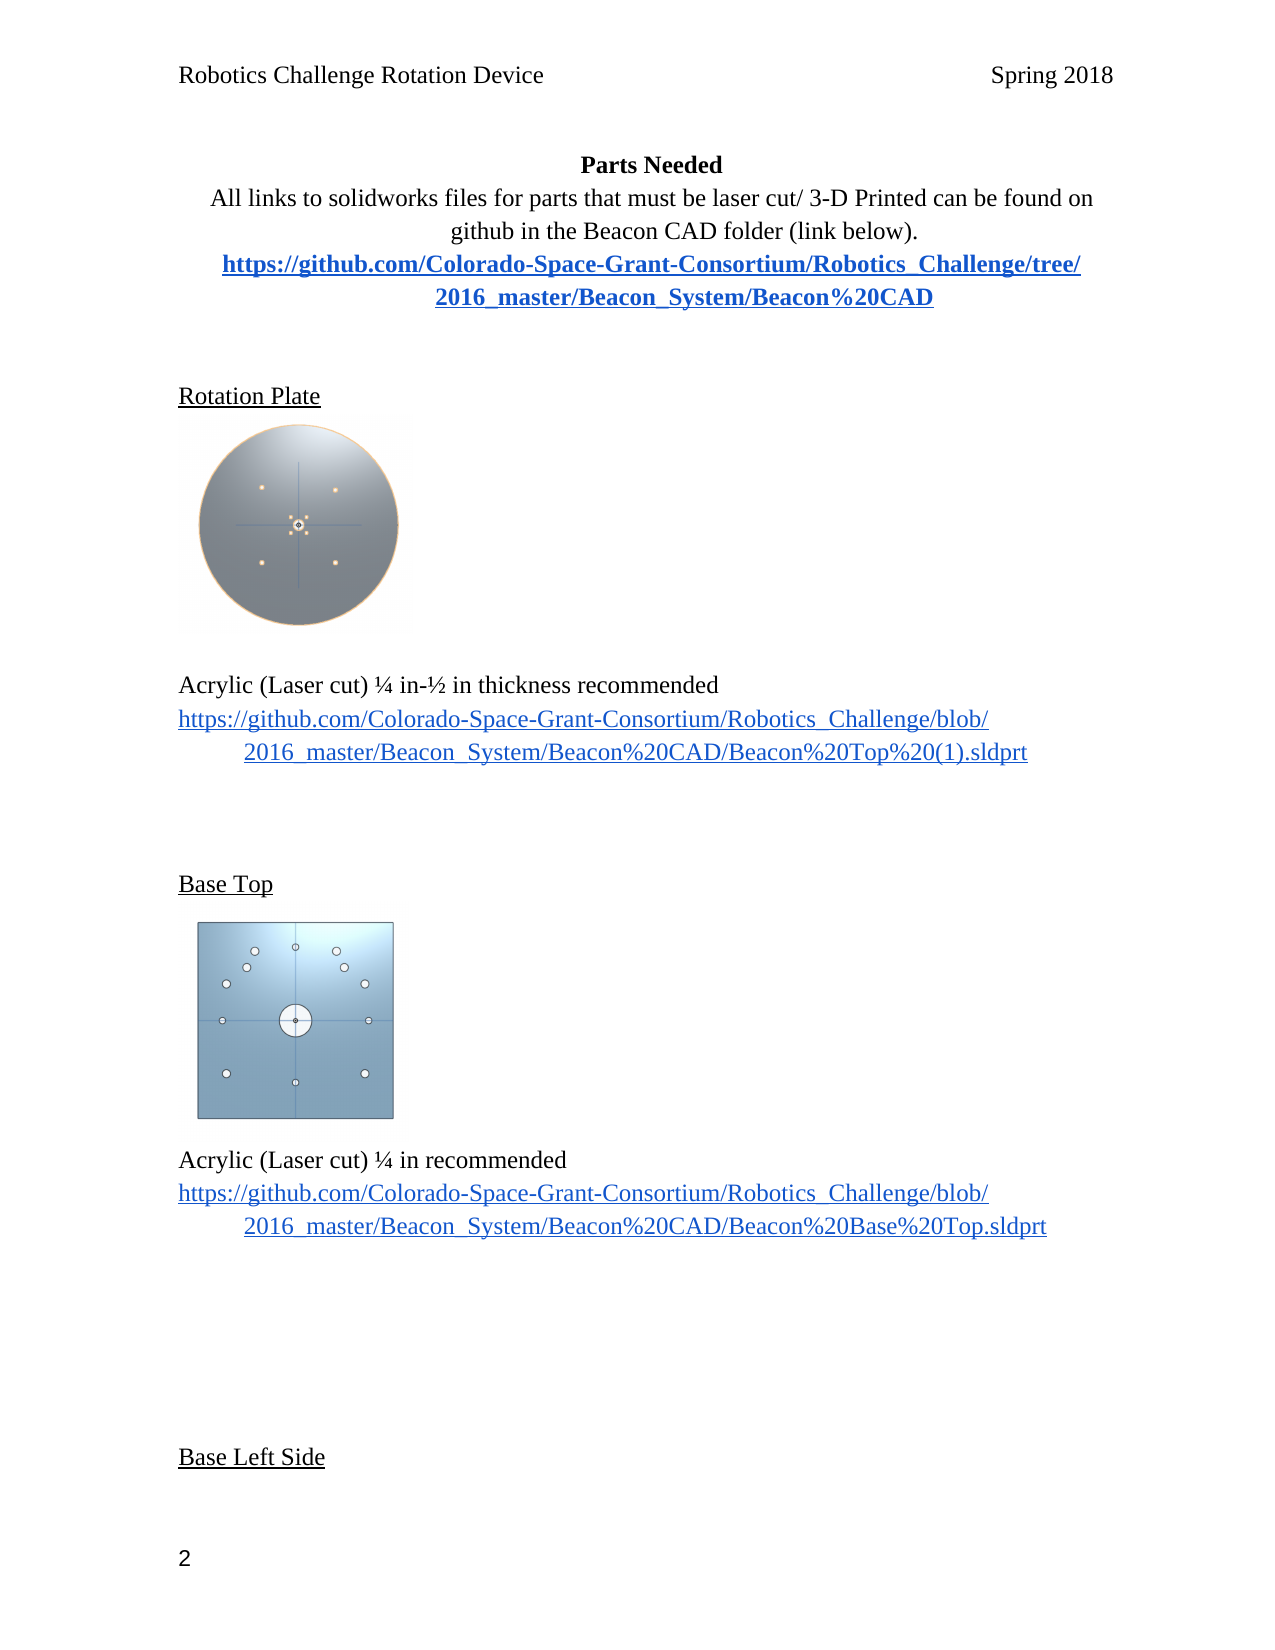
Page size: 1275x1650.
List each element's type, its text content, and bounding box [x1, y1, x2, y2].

picture [178, 414, 414, 634]
text https://github.com/Colorado-Space-Grant-Consortium/Robotics_Challenge/blob/2016_master/Beacon_System/Beacon%20CAD/Beacon%20Base%20Top.sldprt [178, 1178, 1125, 1240]
text Rotation Plate [178, 381, 1125, 410]
text All links to solidworks files for parts that must be laser cut/ 3-D Printed can be found on github in the Beacon CAD folder (link below). [178, 183, 1125, 245]
text Acrylic (Laser cut) ¼ in-½ in thickness recommended [178, 671, 1125, 699]
text Acrylic (Laser cut) ¼ in recommended [178, 1145, 1125, 1174]
text Base Left Side [178, 1442, 1125, 1471]
text Parts Needed [178, 150, 1125, 179]
picture [178, 901, 409, 1142]
text Base Top [178, 869, 1125, 897]
text https://github.com/Colorado-Space-Grant-Consortium/Robotics_Challenge/tree/2016_master/Beacon_System/Beacon%20CAD [178, 249, 1125, 311]
text https://github.com/Colorado-Space-Grant-Consortium/Robotics_Challenge/blob/2016_master/Beacon_System/Beacon%20CAD/Beacon%20Top%20(1).sldprt [178, 704, 1125, 765]
